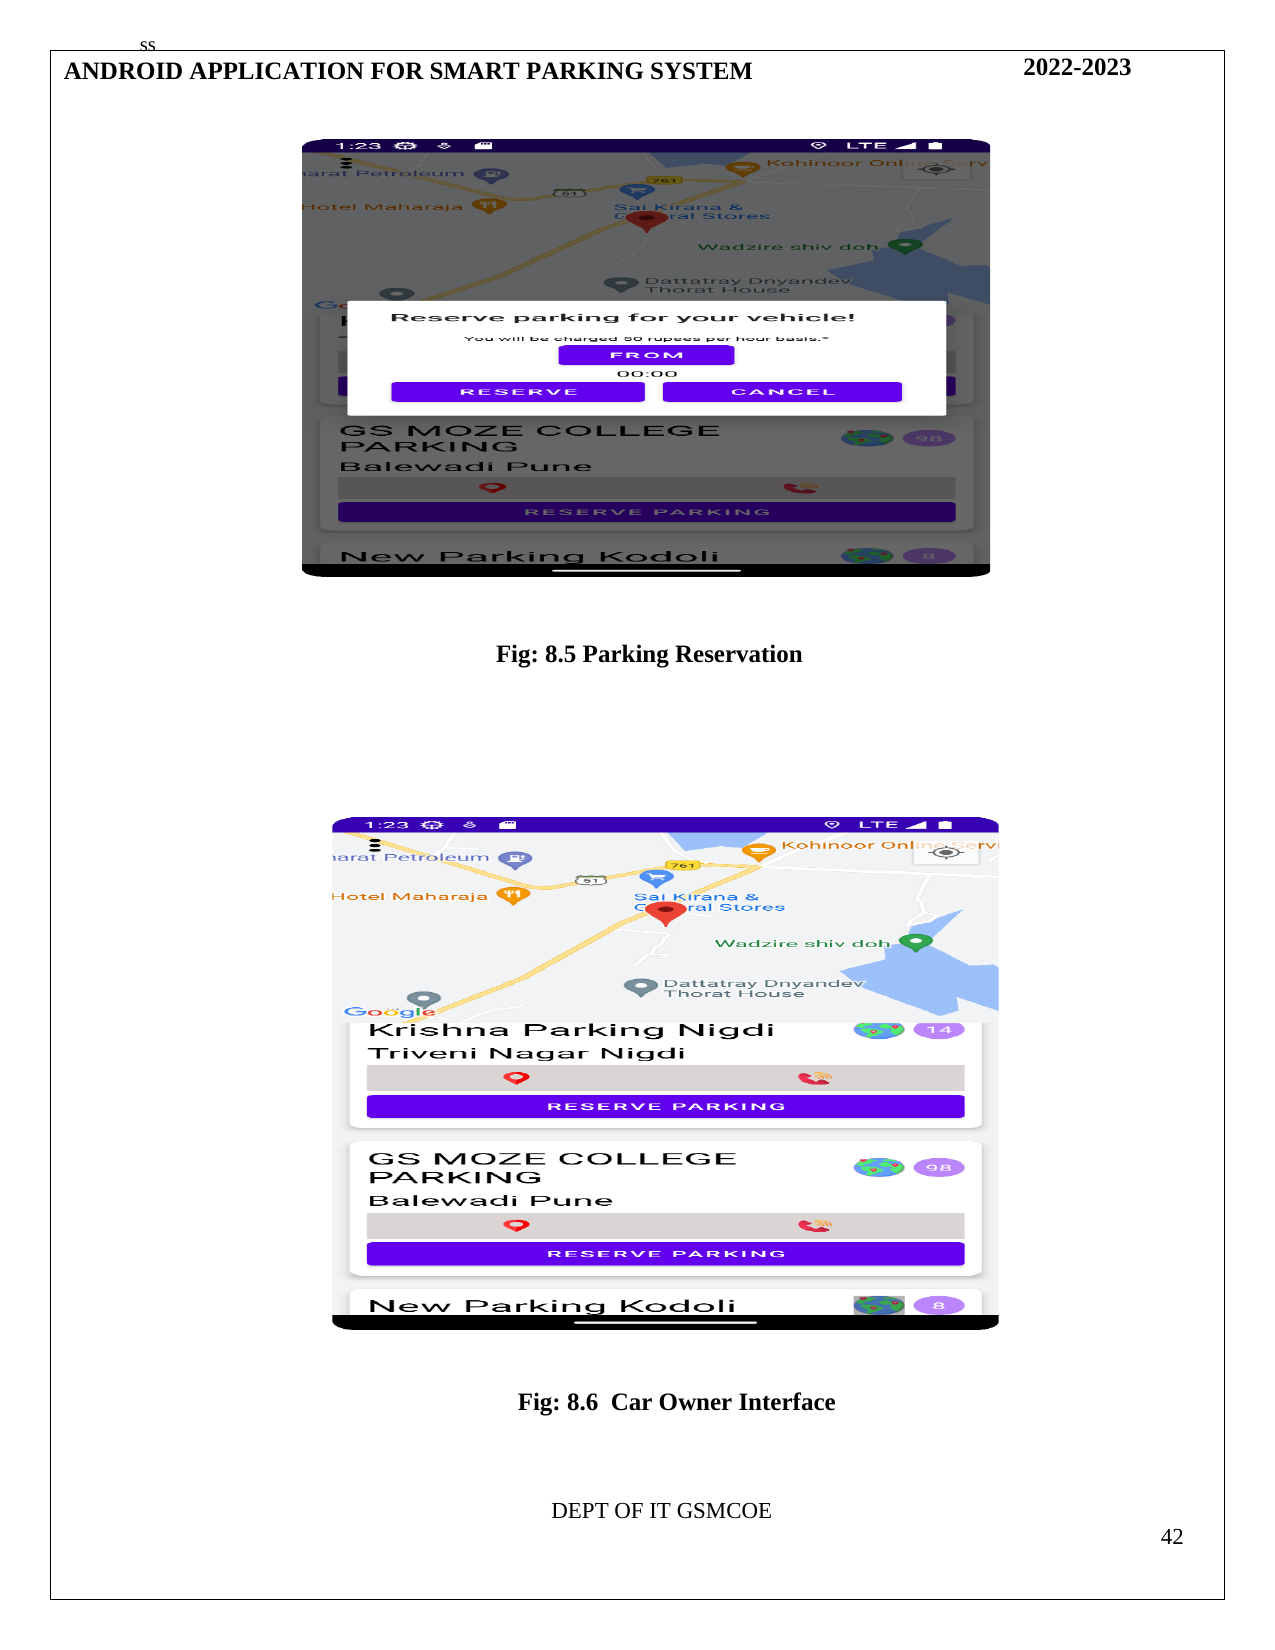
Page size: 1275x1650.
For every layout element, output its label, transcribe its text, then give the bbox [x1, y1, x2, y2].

picture [332, 817, 999, 1330]
text Fig: 8.6 Car Owner Interface [139, 1387, 1183, 1416]
picture [302, 139, 991, 577]
text Fig: 8.5 Parking Reservation [139, 639, 1183, 668]
